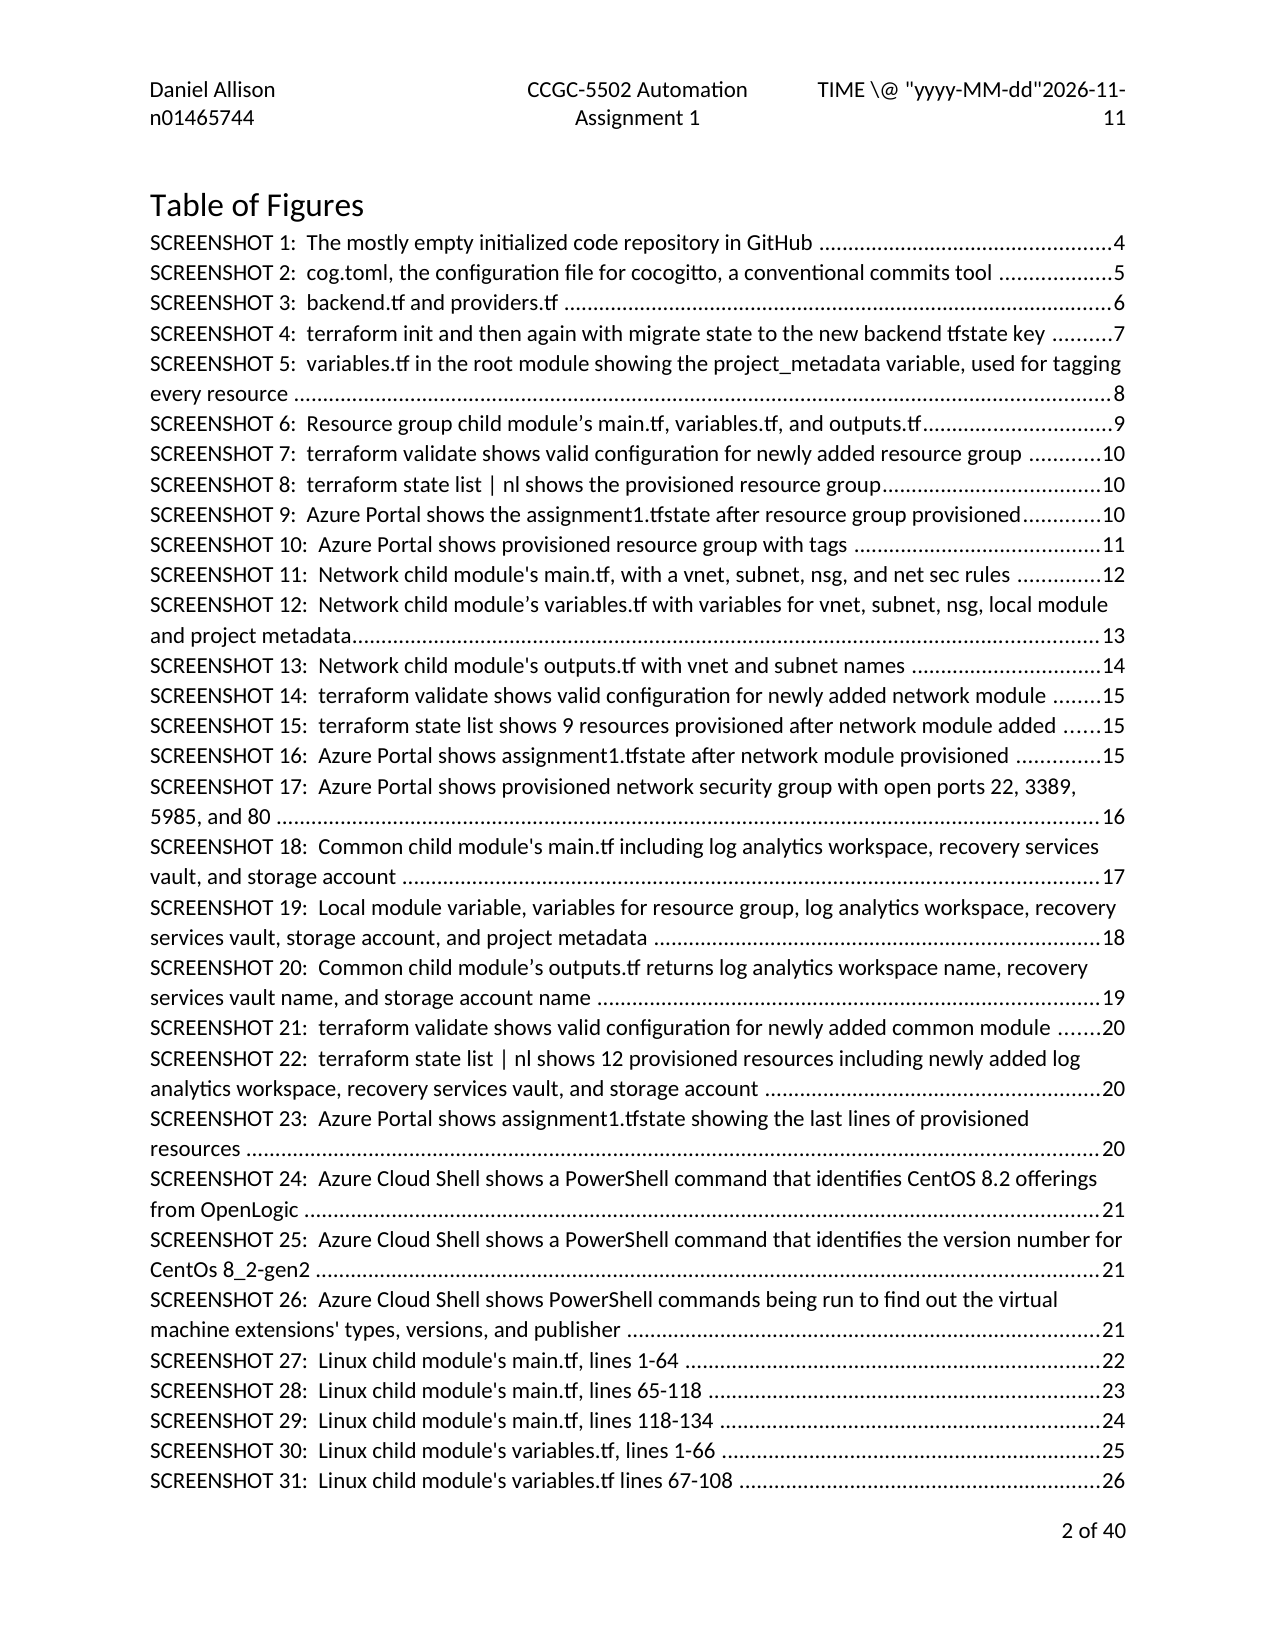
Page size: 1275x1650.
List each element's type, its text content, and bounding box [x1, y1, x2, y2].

text SCREENSHOT 27: Linux child module's main.tf, lines 1-64 22 [150, 1346, 1125, 1374]
text SCREENSHOT 15: terraform state list shows 9 resources provisioned after network module added 15 [150, 711, 1125, 739]
text SCREENSHOT 20: Common child module’s outputs.tf returns log analytics workspace name, recovery services vault name, and storage account name 19 [150, 953, 1125, 1011]
text SCREENSHOT 13: Network child module's outputs.tf with vnet and subnet names 14 [150, 651, 1125, 679]
text SCREENSHOT 11: Network child module's main.tf, with a vnet, subnet, nsg, and net sec rules 12 [150, 560, 1125, 588]
text SCREENSHOT 12: Network child module’s variables.tf with variables for vnet, subnet, nsg, local module and project metadata 13 [150, 591, 1125, 649]
text SCREENSHOT 25: Azure Cloud Shell shows a PowerShell command that identifies the version number for CentOs 8_2-gen2 21 [150, 1225, 1125, 1283]
subtitle Table of Figures [150, 184, 1125, 225]
text SCREENSHOT 21: terraform validate shows valid configuration for newly added common module 20 [150, 1013, 1125, 1041]
text SCREENSHOT 5: variables.tf in the root module showing the project_metadata variable, used for tagging every resource 8 [150, 349, 1125, 407]
text SCREENSHOT 16: Azure Portal shows assignment1.tfstate after network module provisioned 15 [150, 742, 1125, 769]
text SCREENSHOT 2: cog.toml, the configuration file for cocogitto, a conventional commits tool 5 [150, 258, 1125, 286]
text SCREENSHOT 8: terraform state list | nl shows the provisioned resource group 10 [150, 470, 1125, 498]
text SCREENSHOT 1: The mostly empty initialized code repository in GitHub 4 [150, 228, 1125, 256]
text SCREENSHOT 3: backend.tf and providers.tf 6 [150, 288, 1125, 316]
text SCREENSHOT 30: Linux child module's variables.tf, lines 1-66 25 [150, 1436, 1125, 1464]
text SCREENSHOT 28: Linux child module's main.tf, lines 65-118 23 [150, 1376, 1125, 1404]
text SCREENSHOT 18: Common child module's main.tf including log analytics workspace, recovery services vault, and storage account 17 [150, 832, 1125, 890]
text SCREENSHOT 17: Azure Portal shows provisioned network security group with open ports 22, 3389, 5985, and 80 16 [150, 772, 1125, 830]
text SCREENSHOT 14: terraform validate shows valid configuration for newly added network module 15 [150, 681, 1125, 709]
text SCREENSHOT 31: Linux child module's variables.tf lines 67-108 26 [150, 1467, 1125, 1494]
text SCREENSHOT 9: Azure Portal shows the assignment1.tfstate after resource group provisioned 10 [150, 500, 1125, 528]
text SCREENSHOT 24: Azure Cloud Shell shows a PowerShell command that identifies CentOS 8.2 offerings from OpenLogic 21 [150, 1164, 1125, 1223]
text SCREENSHOT 10: Azure Portal shows provisioned resource group with tags 11 [150, 530, 1125, 558]
text SCREENSHOT 22: terraform state list | nl shows 12 provisioned resources including newly added log analytics workspace, recovery services vault, and storage account 20 [150, 1044, 1125, 1102]
text SCREENSHOT 4: terraform init and then again with migrate state to the new backend tfstate key 7 [150, 319, 1125, 347]
text SCREENSHOT 6: Resource group child module’s main.tf, variables.tf, and outputs.tf 9 [150, 409, 1125, 437]
text SCREENSHOT 19: Local module variable, variables for resource group, log analytics workspace, recovery services vault, storage account, and project metadata 18 [150, 893, 1125, 951]
text SCREENSHOT 26: Azure Cloud Shell shows PowerShell commands being run to find out the virtual machine extensions' types, versions, and publisher 21 [150, 1285, 1125, 1343]
text SCREENSHOT 23: Azure Portal shows assignment1.tfstate showing the last lines of provisioned resources 20 [150, 1104, 1125, 1162]
text SCREENSHOT 29: Linux child module's main.tf, lines 118-134 24 [150, 1406, 1125, 1434]
text SCREENSHOT 7: terraform validate shows valid configuration for newly added resource group 10 [150, 439, 1125, 467]
